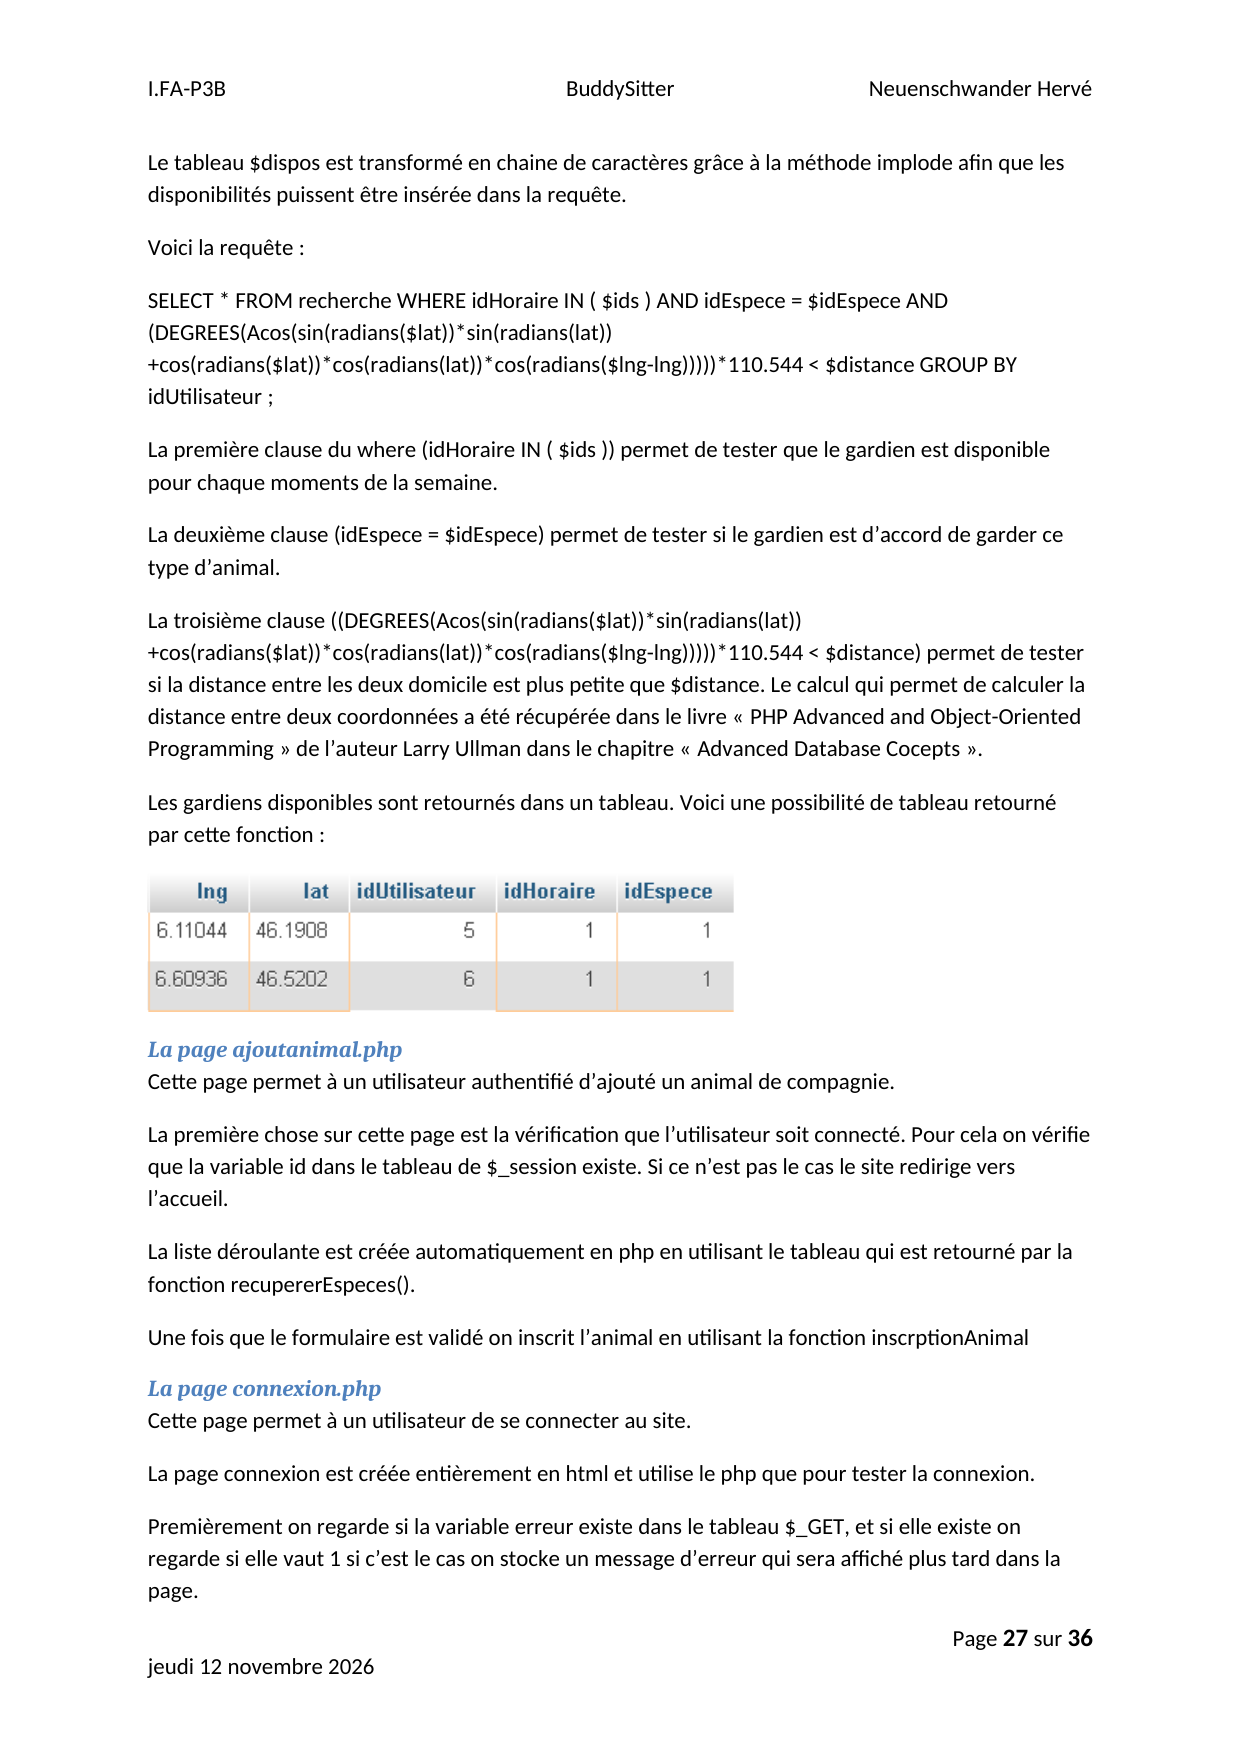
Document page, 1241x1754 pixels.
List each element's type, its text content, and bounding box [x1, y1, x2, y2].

text La troisième clause ((DEGREES(Acos(sin(radians($lat))*sin(radians(lat))+cos(radians($lat))*cos(radians(lat))*cos(radians($lng-lng)))))*110.544 < $distance) permet de tester si la distance entre les deux domicile est plus petite que $distance. Le calcul qui permet de calculer la distance entre deux coordonnées a été récupérée dans le livre « PHP Advanced and Object-Oriented Programming » de l’auteur Larry Ullman dans le chapitre « Advanced Database Cocepts ». [148, 606, 1093, 763]
text La première chose sur cette page est la vérification que l’utilisateur soit connecté. Pour cela on vérifie que la variable id dans le tableau de $_session existe. Si ce n’est pas le cas le site redirige vers l’accueil. [148, 1120, 1093, 1212]
text Cette page permet à un utilisateur authentifié d’ajouté un animal de compagnie. [148, 1067, 1093, 1095]
text Premièrement on regarde si la variable erreur existe dans le tableau $_GET, et si elle existe on regarde si elle vaut 1 si c’est le cas on stocke un message d’erreur qui sera affiché plus tard dans la page. [148, 1512, 1093, 1604]
text Les gardiens disponibles sont retournés dans un tableau. Voici une possibilité de tableau retourné par cette fonction : [148, 788, 1093, 848]
text Le tableau $dispos est transformé en chaine de caractères grâce à la méthode implode afin que les disponibilités puissent être insérée dans la requête. [148, 148, 1093, 208]
text Voici la requête : [148, 233, 1093, 261]
subtitle La page ajoutanimal.php [148, 1037, 1093, 1063]
text SELECT * FROM recherche WHERE idHoraire IN ( $ids ) AND idEspece = $idEspece AND (DEGREES(Acos(sin(radians($lat))*sin(radians(lat))+cos(radians($lat))*cos(radians(lat))*cos(radians($lng-lng)))))*110.544 < $distance GROUP BY idUtilisateur ; [148, 286, 1093, 410]
text La liste déroulante est créée automatiquement en php en utilisant le tableau qui est retourné par la fonction recupererEspeces(). [148, 1237, 1093, 1298]
text Une fois que le formulaire est validé on inscrit l’animal en utilisant la fonction inscrptionAnimal [148, 1323, 1093, 1351]
text La deuxième clause (idEspece = $idEspece) permet de tester si le gardien est d’accord de garder ce type d’animal. [148, 521, 1093, 581]
text La page connexion est créée entièrement en html et utilise le php que pour tester la connexion. [148, 1459, 1093, 1487]
picture [147, 872, 734, 1012]
text Cette page permet à un utilisateur de se connecter au site. [148, 1406, 1093, 1434]
text La première clause du where (idHoraire IN ( $ids )) permet de tester que le gardien est disponible pour chaque moments de la semaine. [148, 435, 1093, 496]
subtitle La page connexion.php [148, 1376, 1093, 1402]
